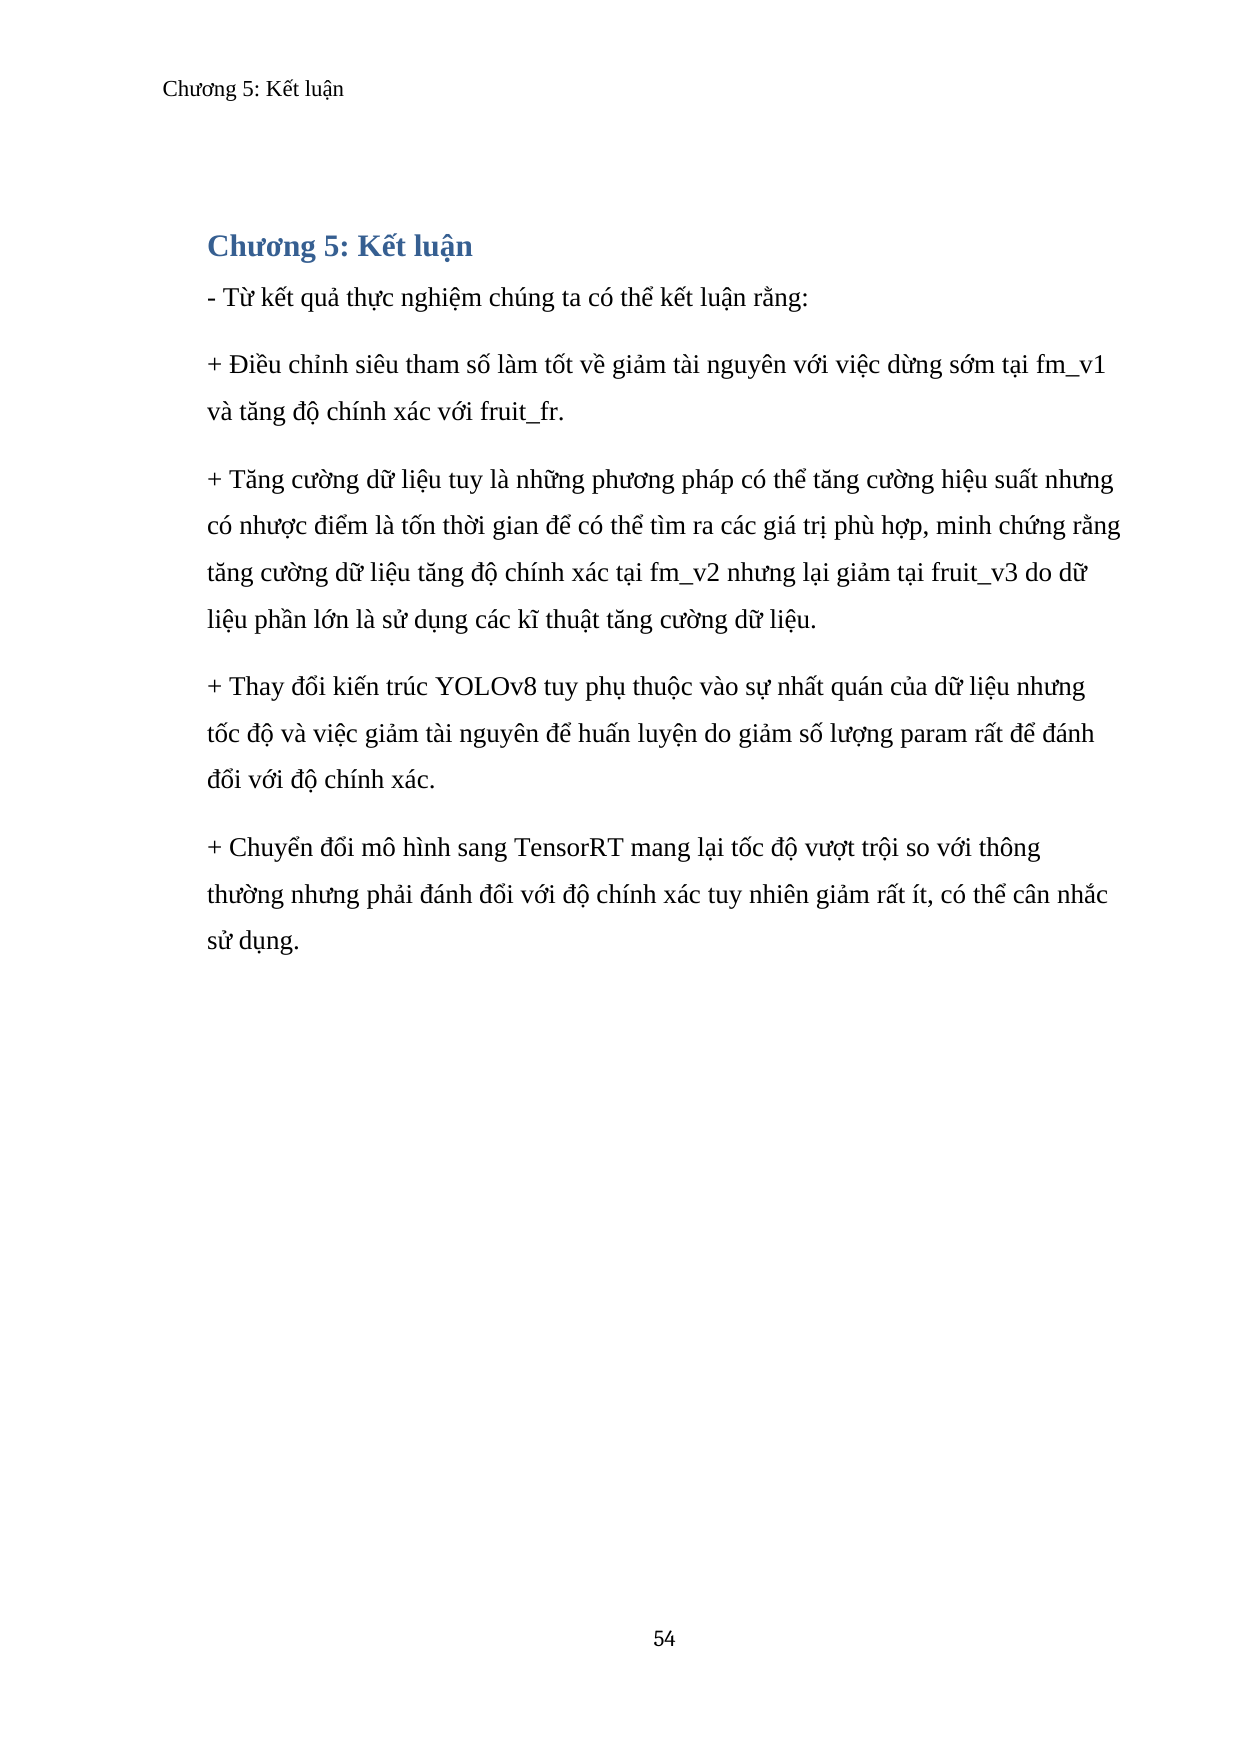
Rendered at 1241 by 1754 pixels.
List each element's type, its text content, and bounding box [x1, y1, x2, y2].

text + Tăng cường dữ liệu tuy là những phương pháp có thể tăng cường hiệu suất nhưng có nhược điểm là tốn thời gian để có thể tìm ra các giá trị phù hợp, minh chứng rằng tăng cường dữ liệu tăng độ chính xác tại fm_v2 nhưng lại giảm tại fruit_v3 do dữ liệu phần lớn là sử dụng các kĩ thuật tăng cường dữ liệu. [207, 463, 1122, 634]
text - Từ kết quả thực nghiệm chúng ta có thể kết luận rằng: [207, 281, 1122, 312]
text + Điều chỉnh siêu tham số làm tốt về giảm tài nguyên với việc dừng sớm tại fm_v1 và tăng độ chính xác với fruit_fr. [207, 348, 1122, 426]
text + Thay đổi kiến trúc YOLOv8 tuy phụ thuộc vào sự nhất quán của dữ liệu nhưng tốc độ và việc giảm tài nguyên để huấn luyện do giảm số lượng param rất để đánh đổi với độ chính xác. [207, 670, 1122, 795]
text + Chuyển đổi mô hình sang TensorRT mang lại tốc độ vượt trội so với thông thường nhưng phải đánh đổi với độ chính xác tuy nhiên giảm rất ít, có thể cân nhắc sử dụng. [207, 831, 1122, 956]
subtitle Chương 5: Kết luận [207, 227, 1122, 263]
